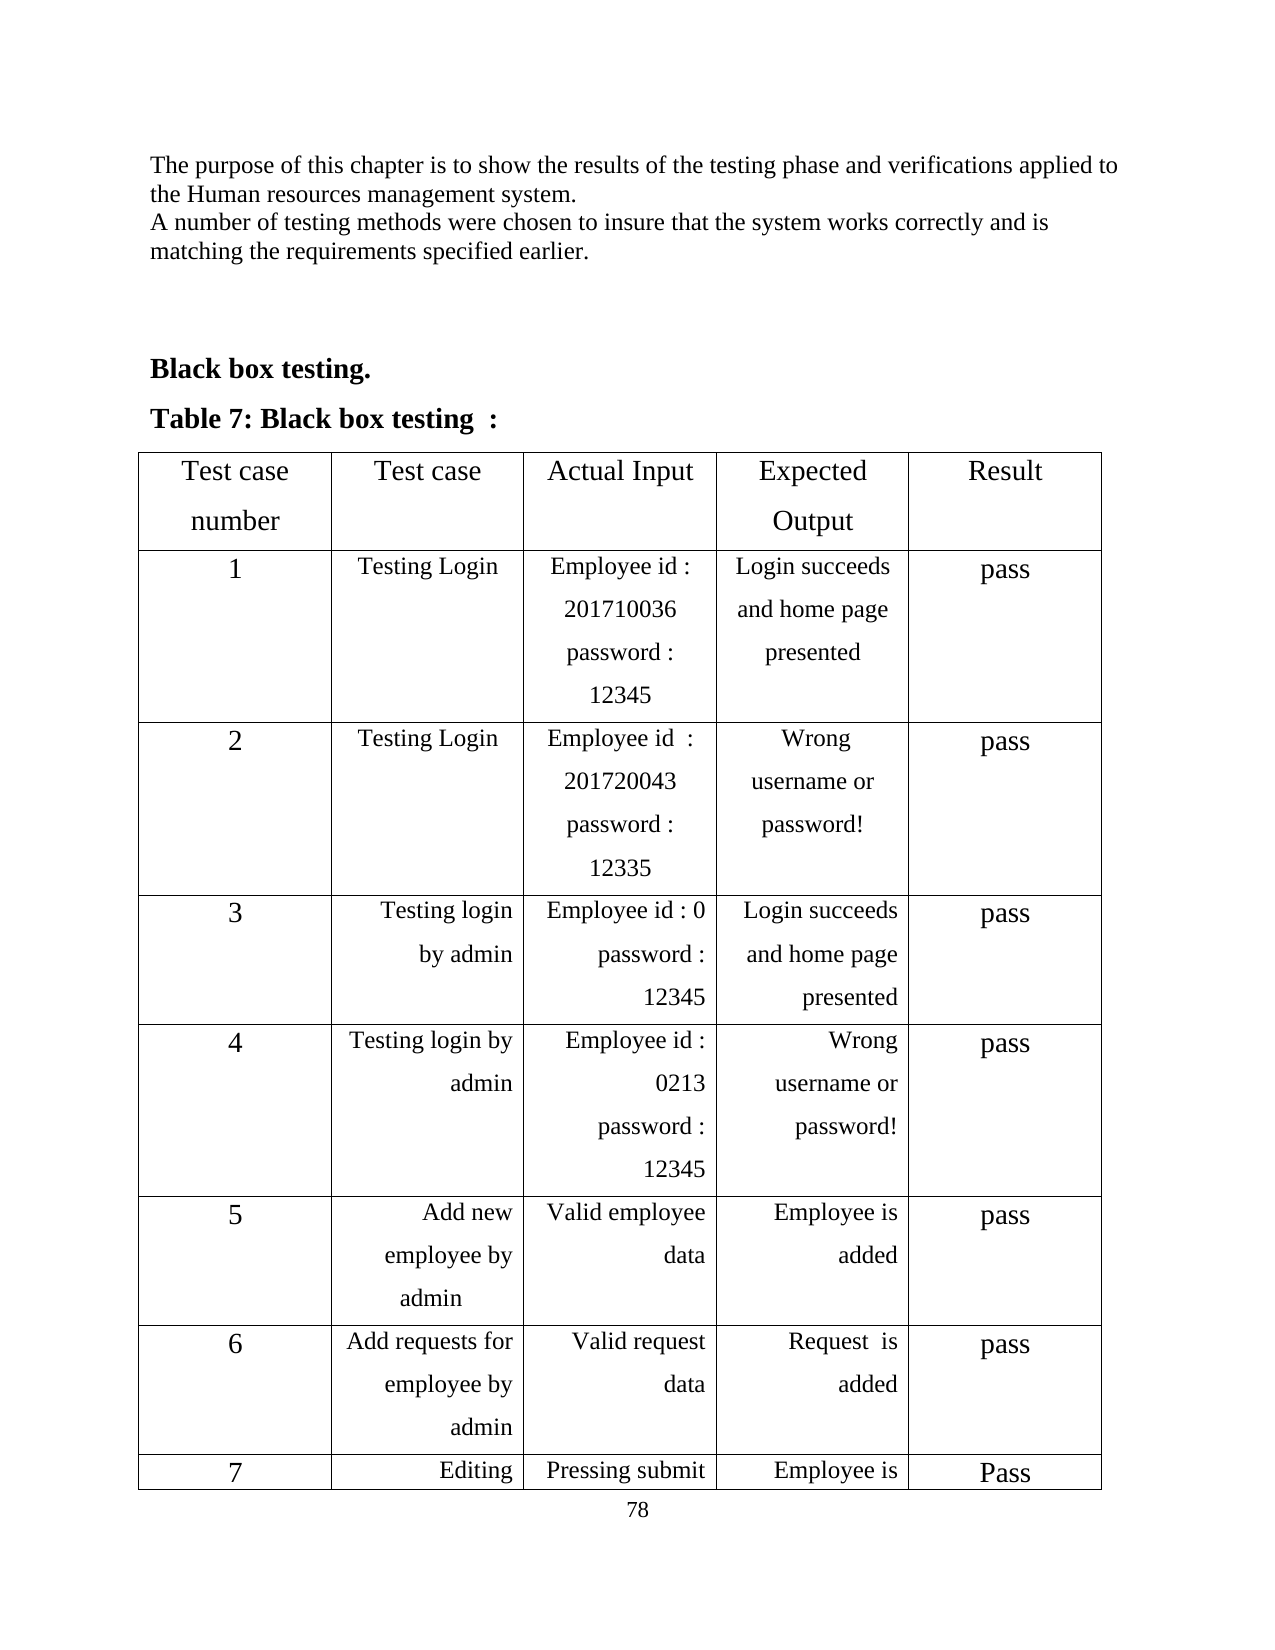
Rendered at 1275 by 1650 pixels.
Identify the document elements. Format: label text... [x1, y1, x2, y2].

table_cell Testing Login [332, 551, 523, 722]
table_cell pass [909, 723, 1101, 894]
table_cell pass [909, 1326, 1101, 1454]
table_cell Wrong username or password! [717, 1025, 908, 1196]
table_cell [332, 1455, 523, 1489]
table_header Result [909, 453, 1101, 550]
table_cell Valid request data [524, 1326, 716, 1454]
table_header Actual Input [524, 453, 716, 550]
table_cell Employee id : 0 password : 12345 [524, 896, 716, 1024]
table_cell Valid employee data [524, 1197, 716, 1325]
table_cell Employee id : 201710036 password : 12345 [524, 551, 716, 722]
table_header Test case number [139, 453, 331, 550]
table_cell Testing login by admin [332, 896, 523, 1024]
table_cell 1 [139, 551, 331, 722]
table_cell Employee is added [717, 1197, 908, 1325]
text Black box testing. Table 7: Black box testing : [150, 351, 1125, 435]
table_cell 4 [139, 1025, 331, 1196]
table_cell 6 [139, 1326, 331, 1454]
table_cell Wrong username or password! [717, 723, 908, 894]
table_cell pass [909, 1197, 1101, 1325]
table_cell Add new employee by admin [332, 1197, 523, 1325]
table_cell Testing login by admin [332, 1025, 523, 1196]
table_cell Login succeeds and home page presented [717, 551, 908, 722]
table_cell Login succeeds and home page presented [717, 896, 908, 1024]
table_header Expected Output [717, 453, 908, 550]
table_cell 3 [139, 896, 331, 1024]
table_cell 5 [139, 1197, 331, 1325]
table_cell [524, 1455, 716, 1489]
table_cell Employee id : 0213 password : 12345 [524, 1025, 716, 1196]
table_cell Testing Login [332, 723, 523, 894]
table_cell Pass [909, 1455, 1101, 1489]
table_cell pass [909, 551, 1101, 722]
table_cell Add requests for employee by admin [332, 1326, 523, 1454]
table_cell Employee id : 201720043 password : 12335 [524, 723, 716, 894]
table_cell pass [909, 896, 1101, 1024]
table_cell 2 [139, 723, 331, 894]
table_cell Request is added [717, 1326, 908, 1454]
text The purpose of this chapter is to show the results of the testing phase and verifications applied to the Human resources management system. [150, 150, 1125, 207]
table_cell 7 [139, 1455, 331, 1489]
text A number of testing methods were chosen to insure that the system works correctly and is matching the requirements specified earlier. [150, 207, 1125, 265]
table_cell Employee is editing [717, 1455, 908, 1489]
table_cell pass [909, 1025, 1101, 1196]
table_header Test case [332, 453, 523, 550]
